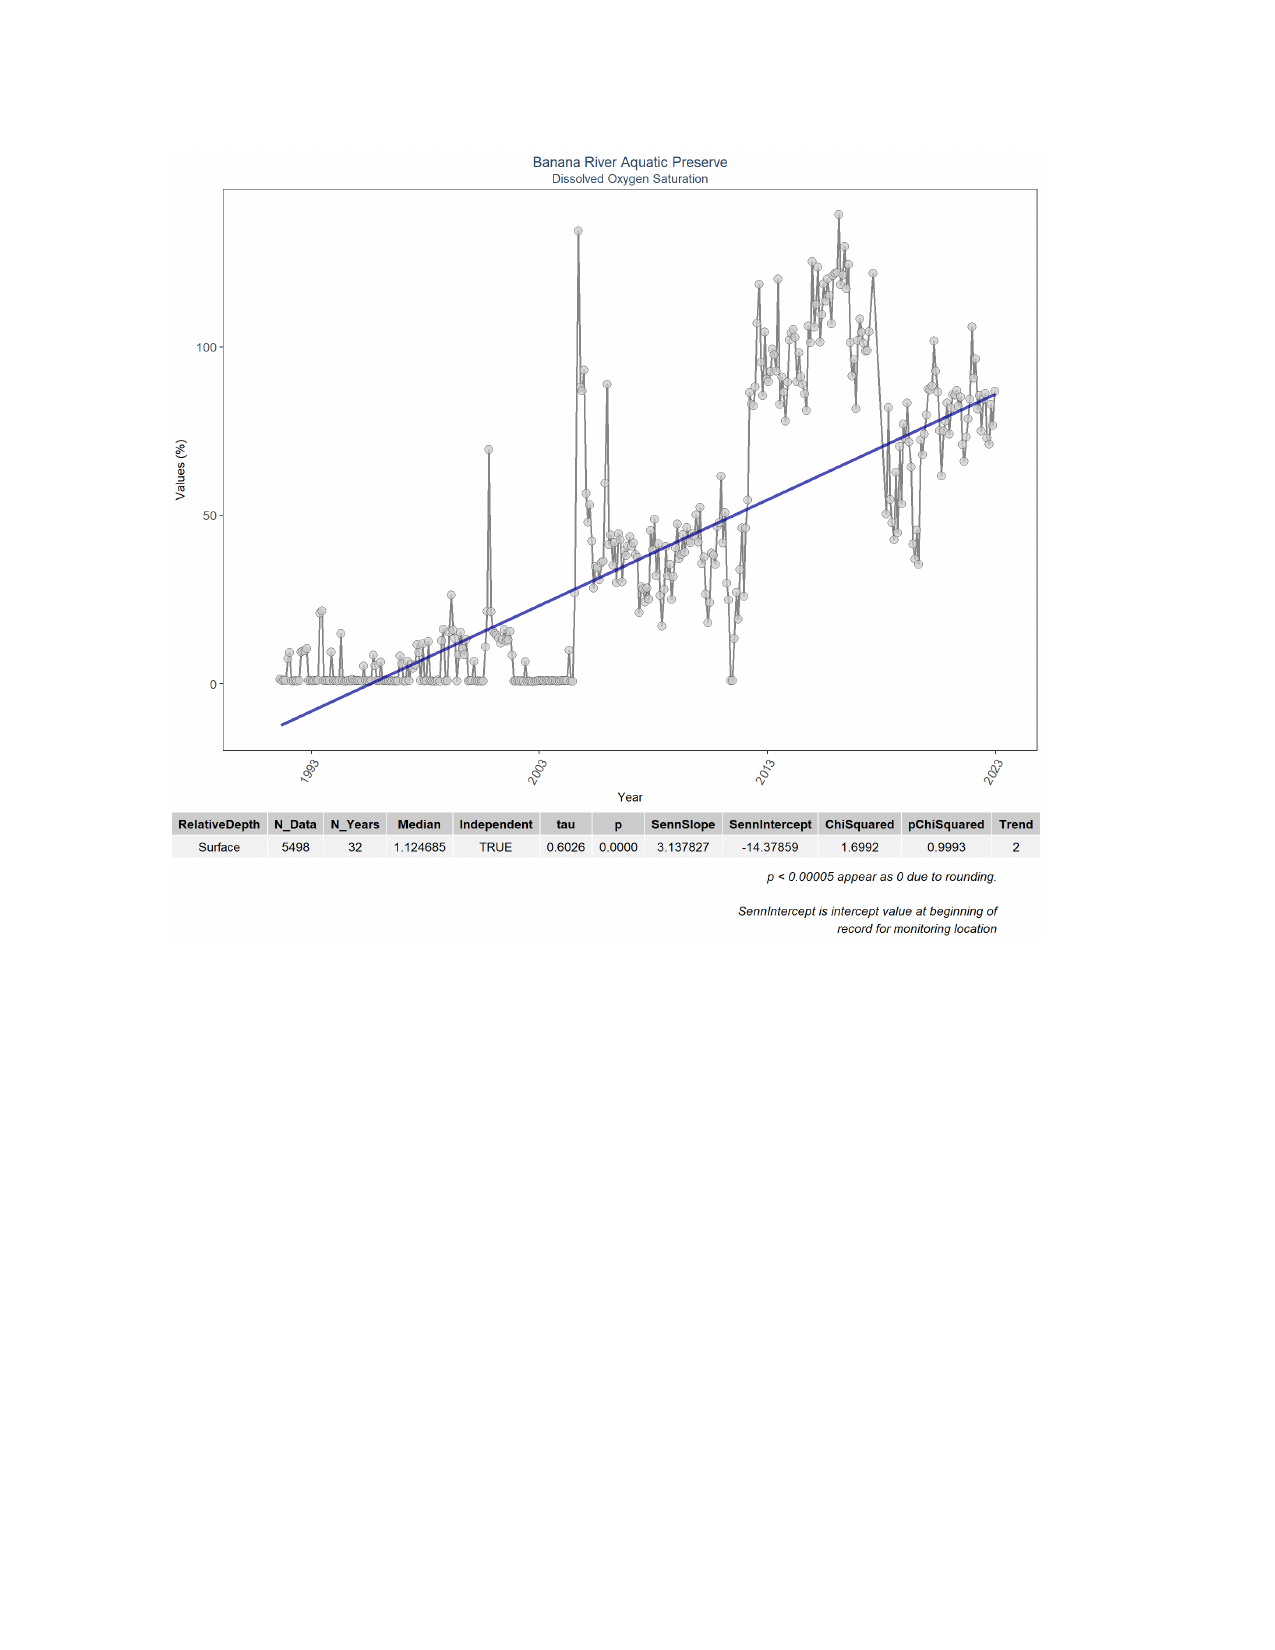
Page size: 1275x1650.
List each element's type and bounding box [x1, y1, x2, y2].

picture [168, 150, 1044, 938]
